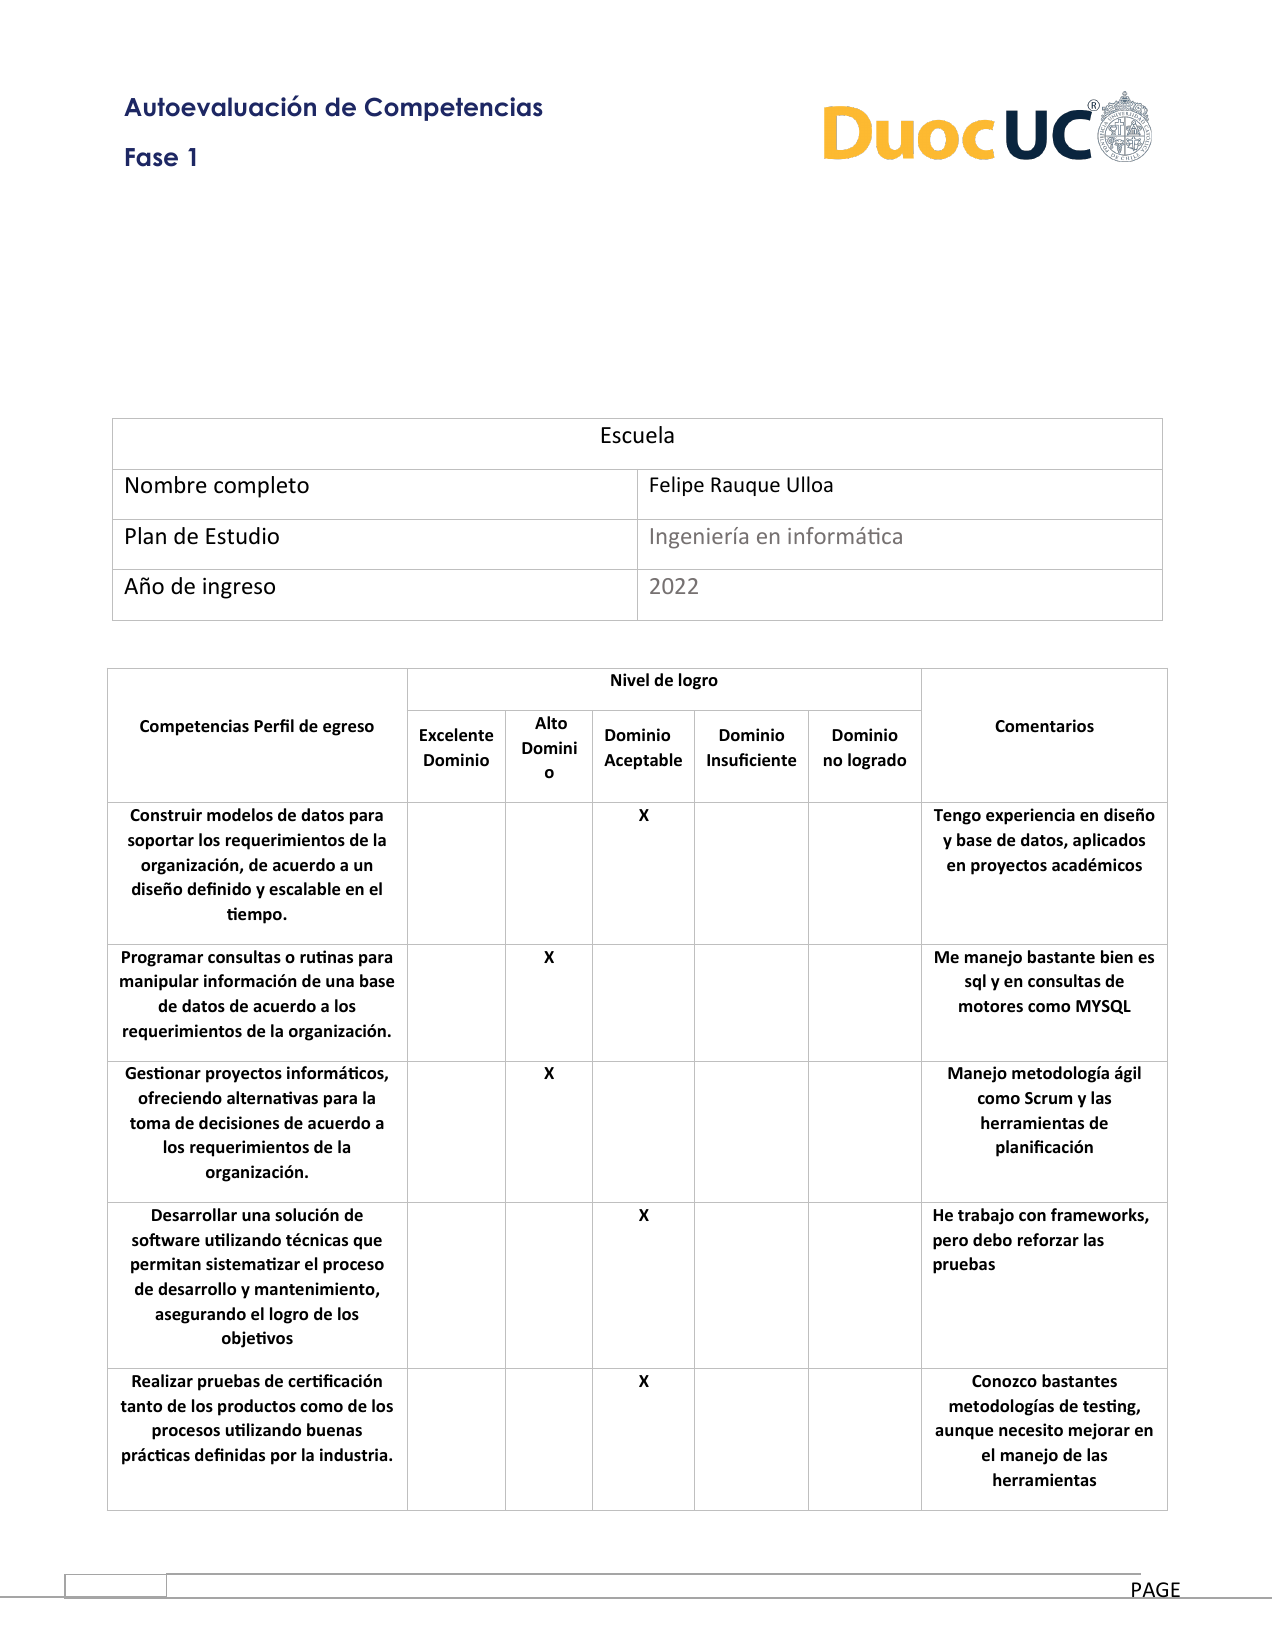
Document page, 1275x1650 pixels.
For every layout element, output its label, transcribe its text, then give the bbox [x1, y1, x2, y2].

table_cell [593, 1062, 694, 1202]
table_cell [695, 1369, 808, 1509]
picture [824, 91, 1152, 162]
table_cell [506, 803, 592, 944]
table_cell [809, 1203, 921, 1368]
table_header Competencias Perfil de egreso [108, 669, 407, 802]
table_cell Desarrollar una solución de software utilizando técnicas que permitan sistematizar el proceso de desarrollo y mantenimiento, asegurando el logro de los objetivos [108, 1203, 407, 1368]
table_cell Alto Dominio [506, 711, 592, 802]
table_cell Nombre completo [113, 470, 637, 519]
table_cell [695, 1062, 808, 1202]
table_cell [408, 1203, 505, 1368]
table_cell [695, 945, 808, 1061]
table_cell Manejo metodología ágil como Scrum y las herramientas de planificación [922, 1062, 1167, 1202]
table_cell Conozco bastantes metodologías de testing, aunque necesito mejorar en el manejo de las herramientas [922, 1369, 1167, 1509]
table_cell [809, 803, 921, 944]
table_cell Excelente Dominio [408, 711, 505, 802]
table_cell [695, 1203, 808, 1368]
table_cell Dominio Aceptable [593, 711, 694, 802]
table_cell X [506, 945, 592, 1061]
table_cell Plan de Estudio [113, 520, 637, 569]
table_cell [408, 1062, 505, 1202]
table_cell Gestionar proyectos informáticos, ofreciendo alternativas para la toma de decisiones de acuerdo a los requerimientos de la organización. [108, 1062, 407, 1202]
table_cell 2022 [638, 570, 1162, 619]
table_cell X [506, 1062, 592, 1202]
table_cell [695, 803, 808, 944]
table_cell [809, 945, 921, 1061]
table_cell [809, 1369, 921, 1509]
table_cell Me manejo bastante bien es sql y en consultas de motores como MYSQL [922, 945, 1167, 1061]
table_cell Tengo experiencia en diseño y base de datos, aplicados en proyectos académicos [922, 803, 1167, 944]
table_cell Programar consultas o rutinas para manipular información de una base de datos de acuerdo a los requerimientos de la organización. [108, 945, 407, 1061]
table_cell [408, 1369, 505, 1509]
table_cell Realizar pruebas de certificación tanto de los productos como de los procesos utilizando buenas prácticas definidas por la industria. [108, 1369, 407, 1509]
table_cell He trabajo con frameworks, pero debo reforzar las pruebas [922, 1203, 1167, 1368]
table_cell Construir modelos de datos para soportar los requerimientos de la organización, de acuerdo a un diseño definido y escalable en el tiempo. [108, 803, 407, 944]
table_header Comentarios [922, 669, 1167, 802]
table_cell [408, 945, 505, 1061]
table_cell X [593, 1203, 694, 1368]
table_header Nivel de logro [408, 669, 921, 710]
table_cell [408, 803, 505, 944]
table_cell Dominio no logrado [809, 711, 921, 802]
table_cell Ingeniería en informática [638, 520, 1162, 569]
table_cell [506, 1369, 592, 1509]
table_cell [809, 1062, 921, 1202]
table_cell X [593, 1369, 694, 1509]
table_cell X [593, 803, 694, 944]
table_cell Felipe Rauque Ulloa [638, 470, 1162, 519]
table_cell Dominio Insuficiente [695, 711, 808, 802]
table_cell [506, 1203, 592, 1368]
table_header Escuela [113, 419, 1162, 469]
table_cell [593, 945, 694, 1061]
table_cell Año de ingreso [113, 570, 637, 619]
